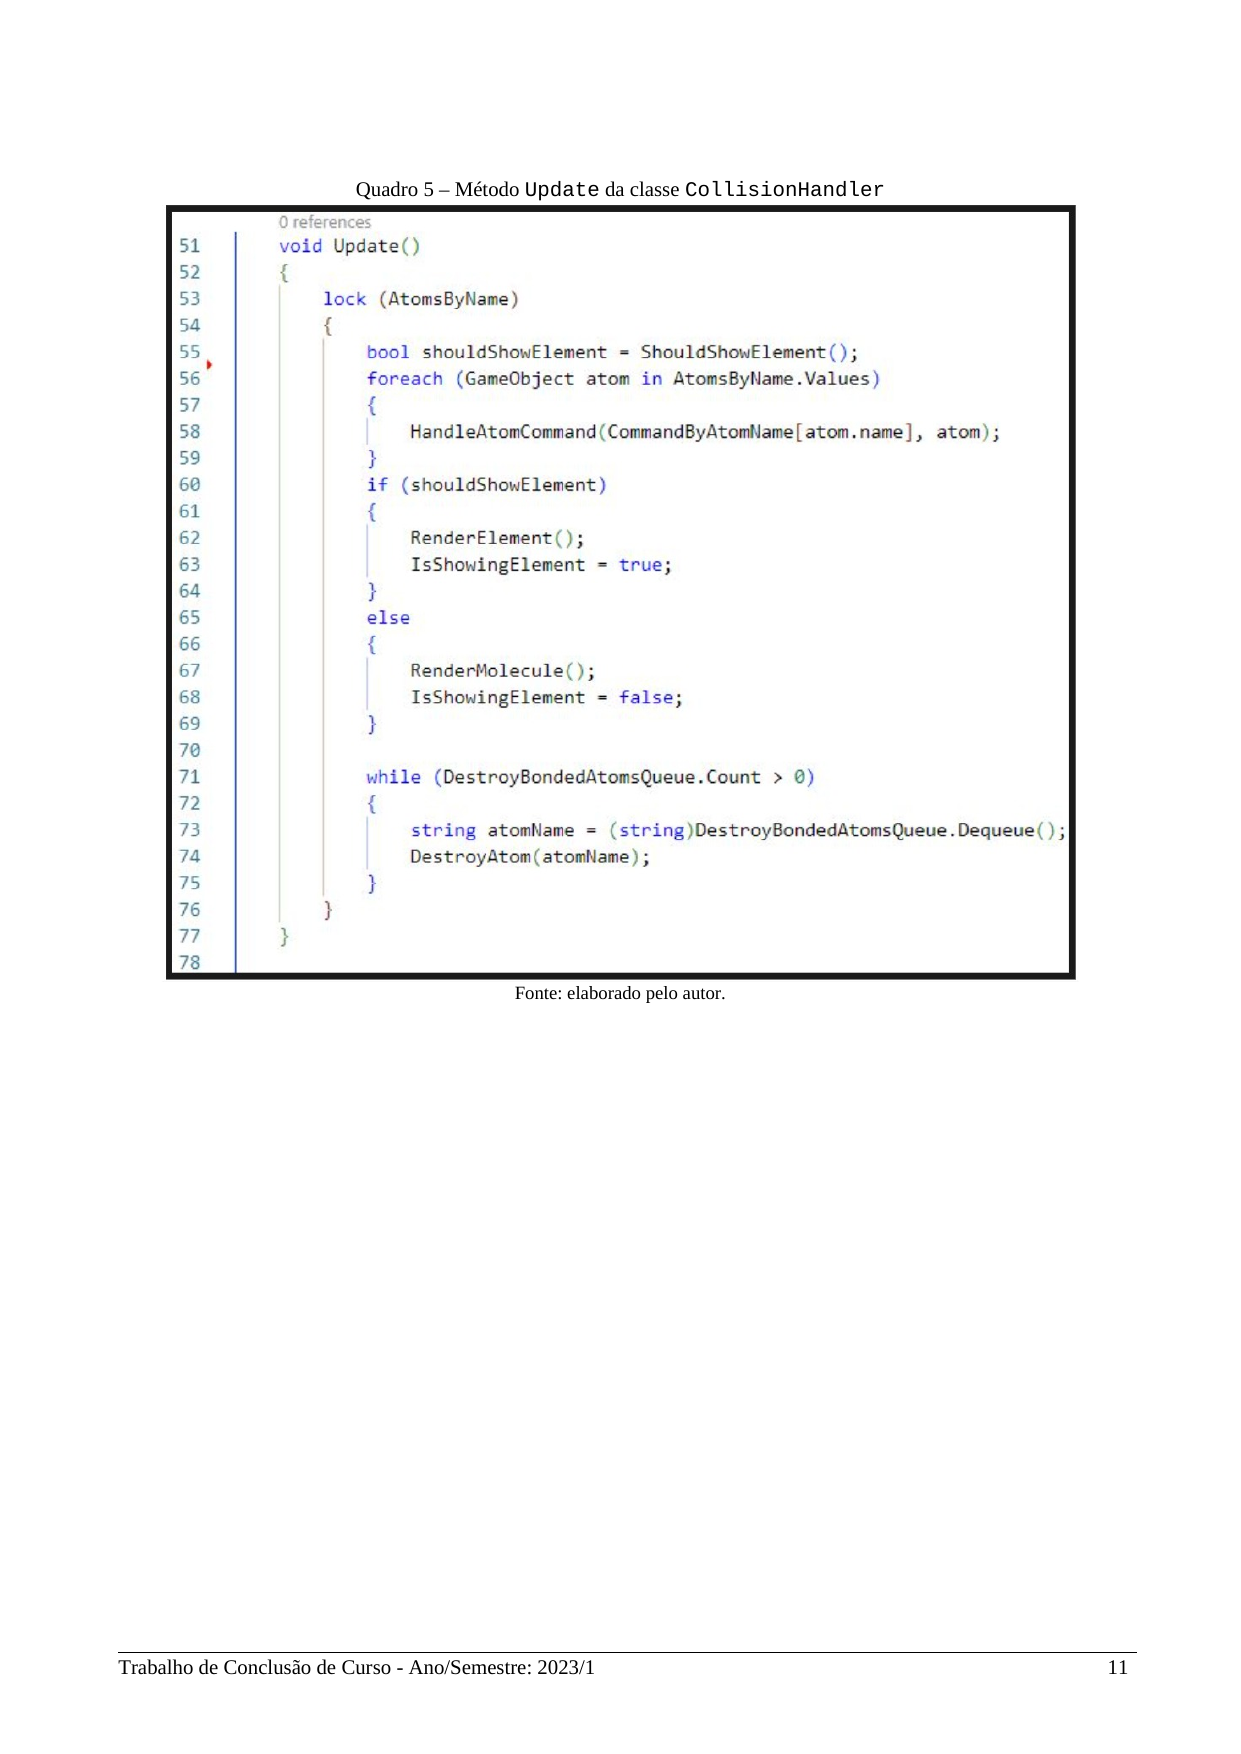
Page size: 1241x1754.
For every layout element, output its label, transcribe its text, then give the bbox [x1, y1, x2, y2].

text Quadro 5 – Método Update da classe CollisionHandler [118, 177, 1122, 203]
picture [161, 205, 1079, 982]
text Fonte: elaborado pelo autor. [118, 982, 1122, 1003]
